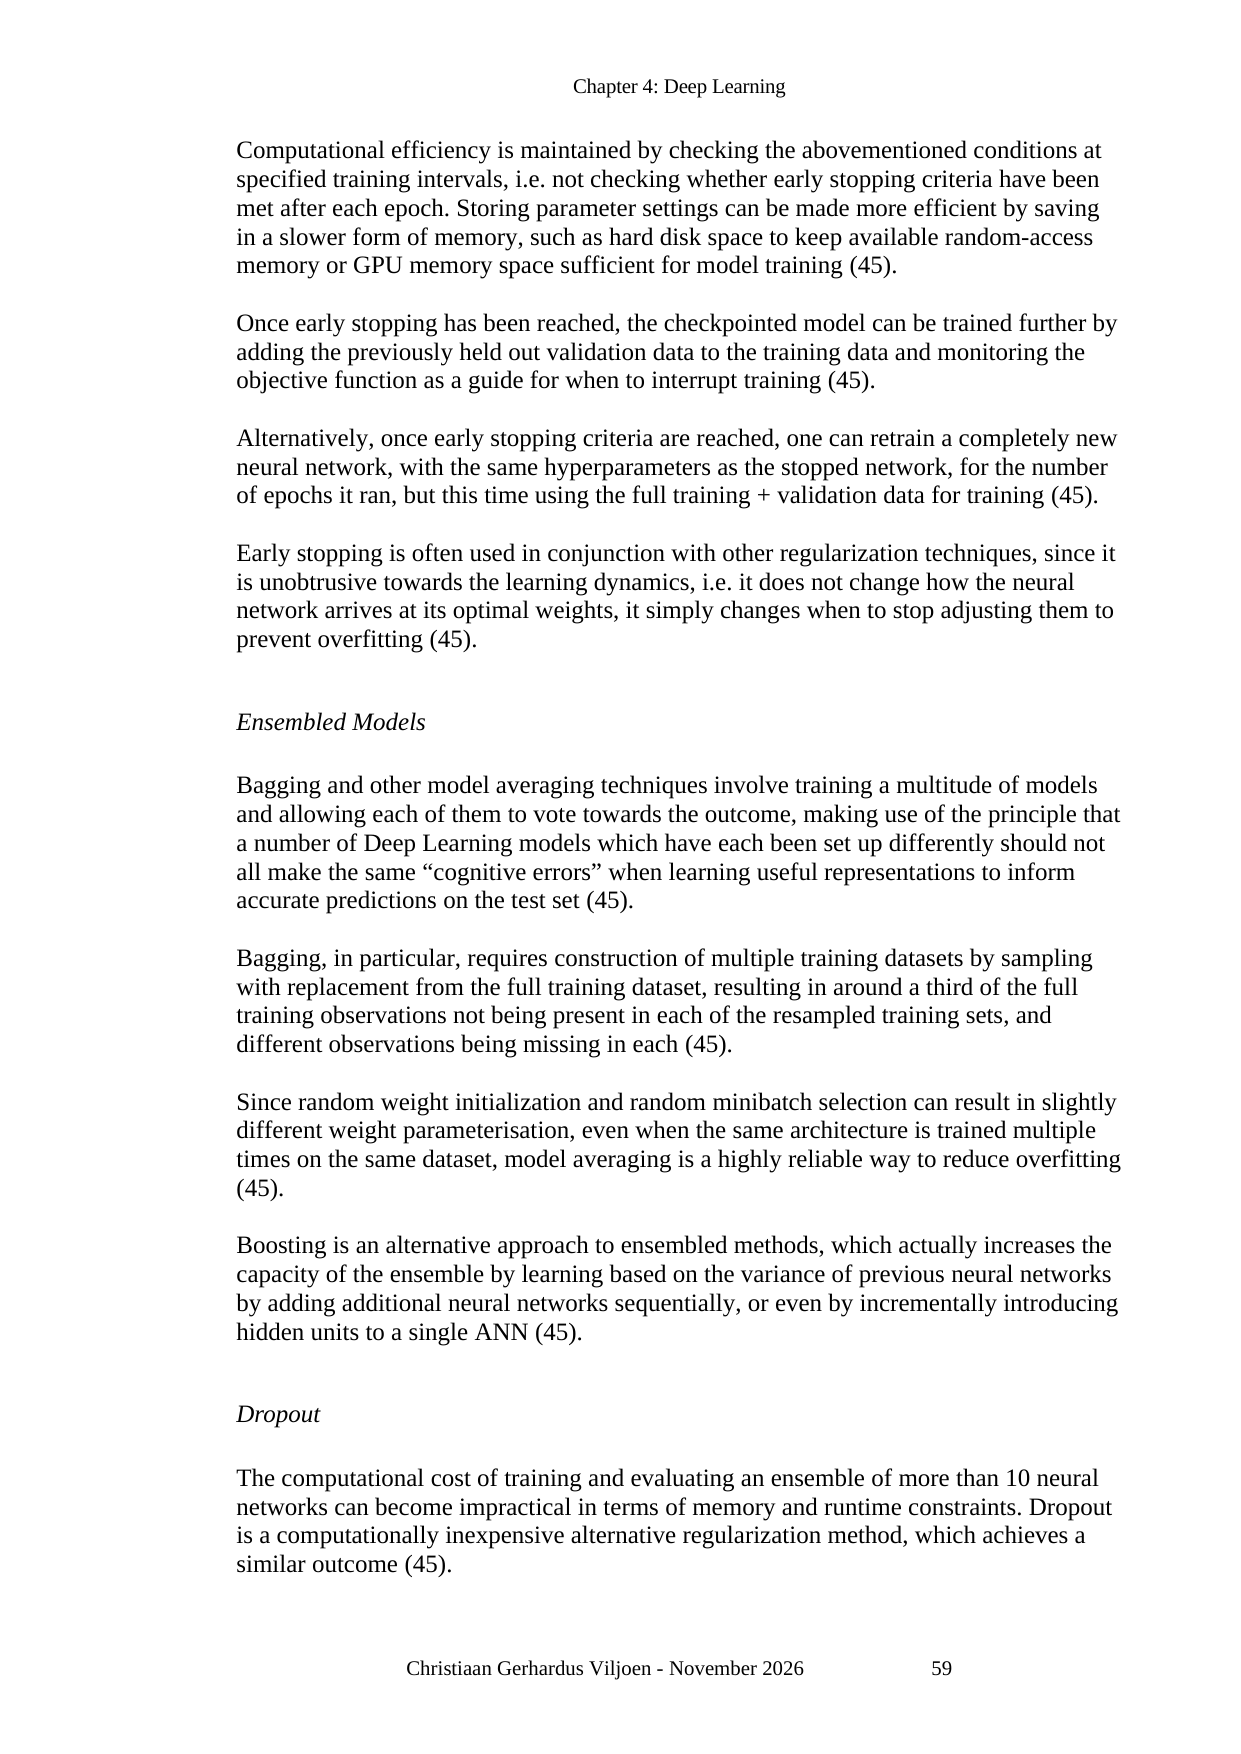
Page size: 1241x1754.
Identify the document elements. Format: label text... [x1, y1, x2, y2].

text Once early stopping has been reached, the checkpointed model can be trained further by adding the previously held out validation data to the training data and monitoring the objective function as a guide for when to interrupt training . [236, 308, 1122, 394]
subtitle Dropout [236, 1399, 1122, 1428]
text Alternatively, once early stopping criteria are reached, one can retrain a completely new neural network, with the same hyperparameters as the stopped network, for the number of epochs it ran, but this time using the full training + validation data for training . [236, 423, 1122, 509]
text Computational efficiency is maintained by checking the abovementioned conditions at specified training intervals, i.e. not checking whether early stopping criteria have been met after each epoch. Storing parameter settings can be made more efficient by saving in a slower form of memory, such as hard disk space to keep available random-access memory or GPU memory space sufficient for model training . [236, 135, 1122, 279]
text Bagging and other model averaging techniques involve training a multitude of models and allowing each of them to vote towards the outcome, making use of the principle that a number of Deep Learning models which have each been set up differently should not all make the same “cognitive errors” when learning useful representations to inform accurate predictions on the test set . [236, 770, 1122, 914]
text Bagging, in particular, requires construction of multiple training datasets by sampling with replacement from the full training dataset, resulting in around a third of the full training observations not being present in each of the resampled training sets, and different observations being missing in each . [236, 943, 1122, 1058]
text Since random weight initialization and random minibatch selection can result in slightly different weight parameterisation, even when the same architecture is trained multiple times on the same dataset, model averaging is a highly reliable way to reduce overfitting . [236, 1087, 1122, 1202]
text Boosting is an alternative approach to ensembled methods, which actually increases the capacity of the ensemble by learning based on the variance of previous neural networks by adding additional neural networks sequentially, or even by incrementally introducing hidden units to a single ANN . [236, 1230, 1122, 1345]
text The computational cost of training and evaluating an ensemble of more than 10 neural networks can become impractical in terms of memory and runtime constraints. Dropout is a computationally inexpensive alternative regularization method, which achieves a similar outcome . [236, 1463, 1122, 1578]
subtitle Ensembled Models [236, 707, 1122, 735]
text Early stopping is often used in conjunction with other regularization techniques, since it is unobtrusive towards the learning dynamics, i.e. it does not change how the neural network arrives at its optimal weights, it simply changes when to stop adjusting them to prevent overfitting . [236, 538, 1122, 653]
